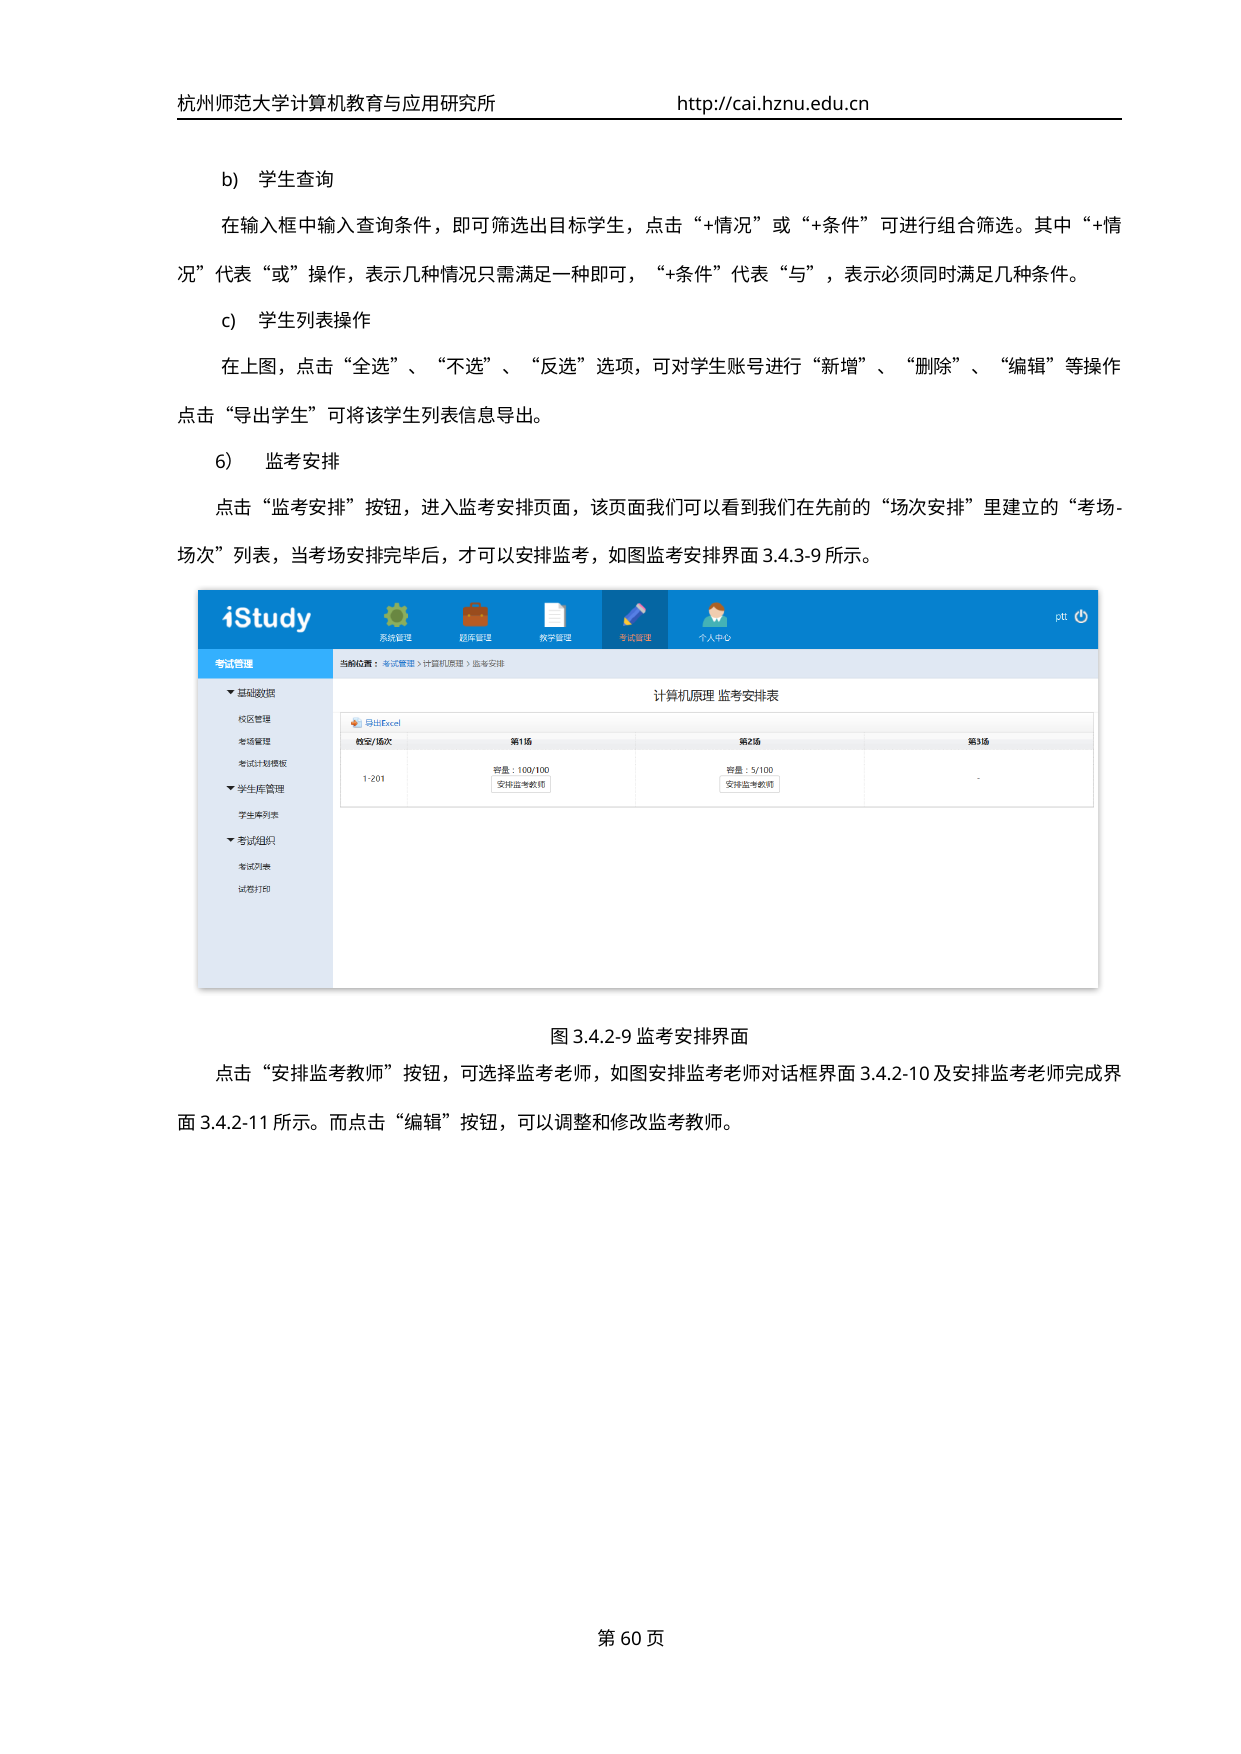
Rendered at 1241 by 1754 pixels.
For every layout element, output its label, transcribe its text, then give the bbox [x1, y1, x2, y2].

list 学生查询 [221, 162, 1122, 194]
text 在输入框中输入查询条件，即可筛选出目标学生，点击“+情况”或“+条件”可进行组合筛选。其中“+情况”代表“或”操作，表示几种情况只需满足一种即可，“+条件”代表“与”，表示必须同时满足几种条件。 [177, 208, 1122, 289]
text 图3.4.2-9 监考安排界面 [177, 1019, 1122, 1052]
text 在上图，点击“全选”、“不选”、“反选”选项，可对学生账号进行“新增”、“删除”、“编辑”等操作；点击“导出学生”可将该学生列表信息导出。 [177, 349, 1122, 430]
text 点击“安排监考教师”按钮，可选择监考老师，如图安排监考老师对话框界面3.4.2-10及安排监考老师完成界面3.4.2-11所示。而点击“编辑”按钮，可以调整和修改监考教师。 [177, 1056, 1122, 1137]
text 点击“监考安排”按钮，进入监考安排页面，该页面我们可以看到我们在先前的“场次安排”里建立的“考场-场次”列表，当考场安排完毕后，才可以安排监考，如图监考安排界面3.4.3-9所示。 [177, 490, 1122, 571]
picture [198, 590, 1099, 988]
list 学生列表操作 [221, 303, 1122, 335]
list 监考安排 [177, 444, 1122, 476]
